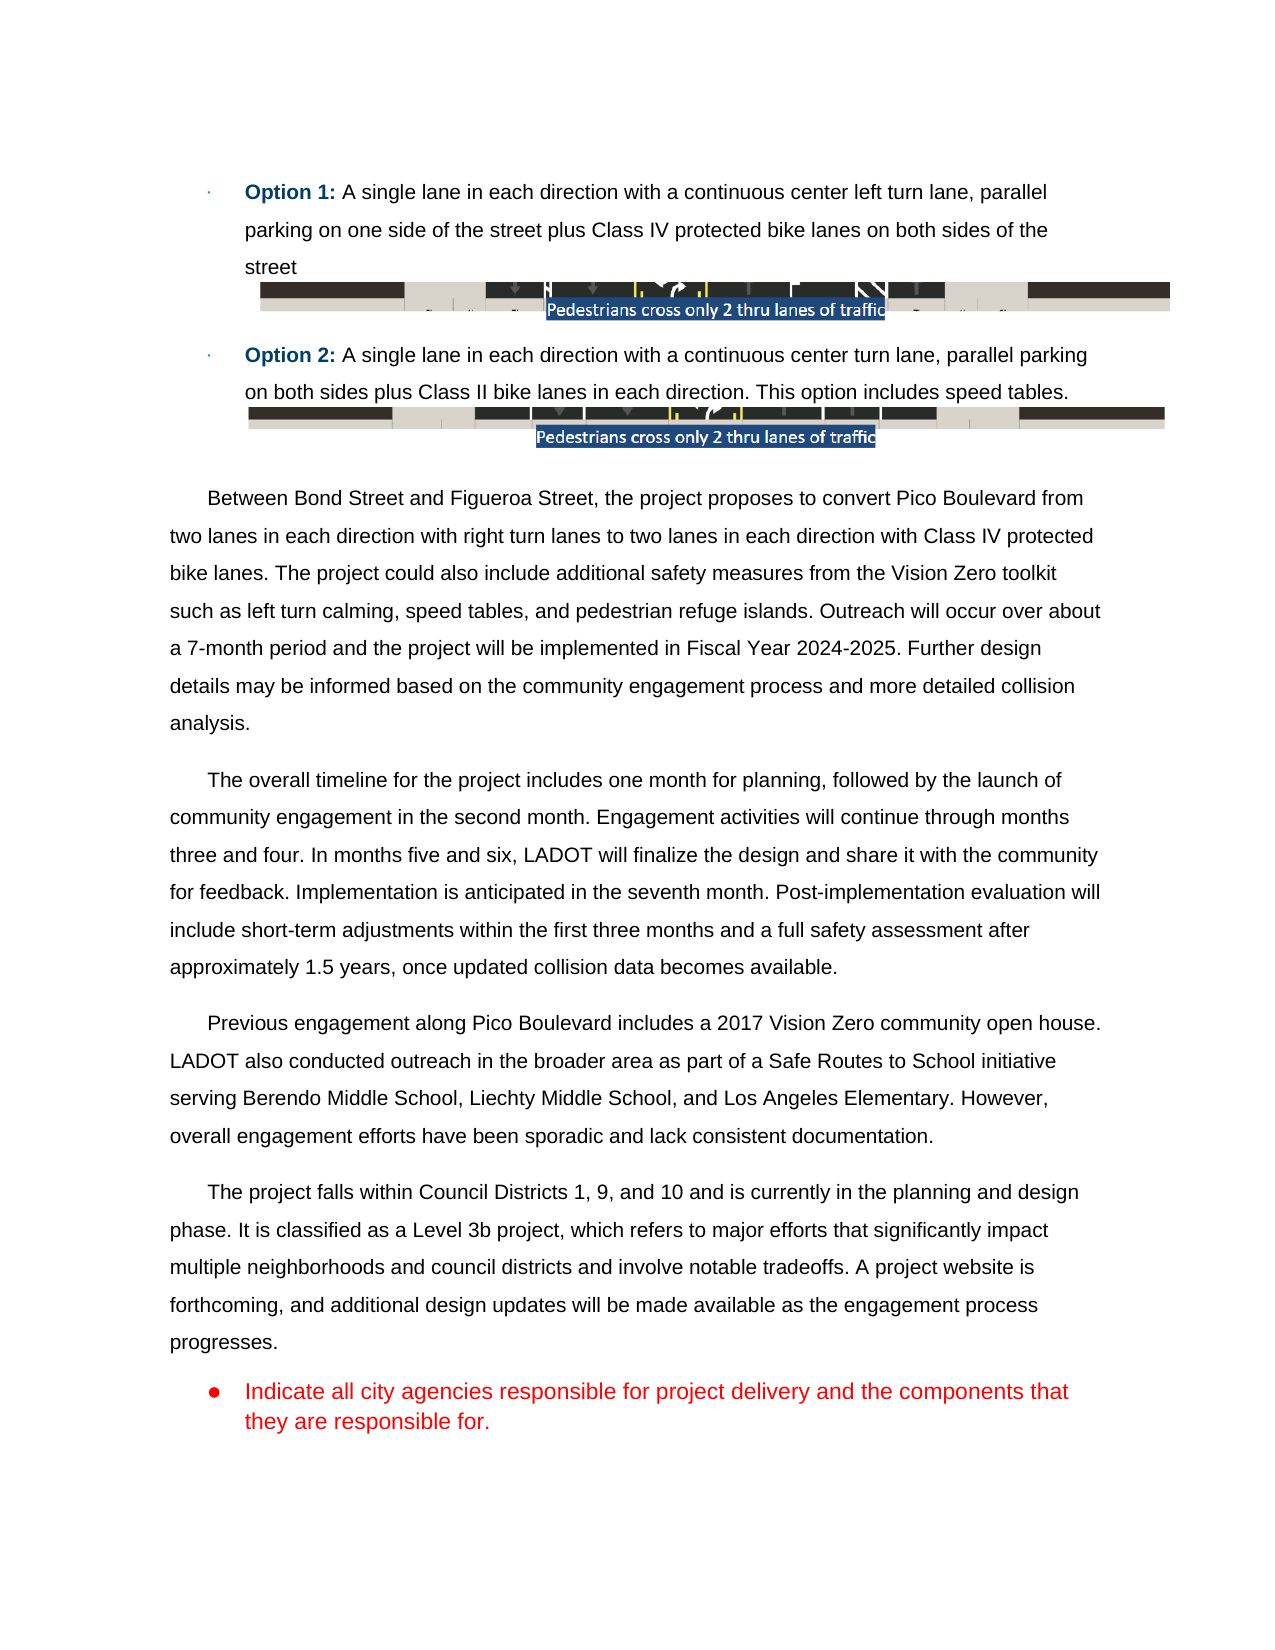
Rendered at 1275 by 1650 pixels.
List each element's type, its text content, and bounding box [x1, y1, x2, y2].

text The overall timeline for the project includes one month for planning, followed by the launch of community engagement in the second month. Engagement activities will continue through months three and four. In months five and six, LADOT will finalize the design and share it with the community for feedback. Implementation is anticipated in the seventh month. Post-implementation evaluation will include short-term adjustments within the first three months and a full safety assessment after approximately 1.5 years, once updated collision data becomes available. [169, 757, 1106, 982]
text The project falls within Council Districts 1, 9, and 10 and is currently in the planning and design phase. It is classified as a Level 3b project, which refers to major efforts that significantly impact multiple neighborhoods and council districts and involve notable tradeoffs. A project website is forthcoming, and additional design updates will be made available as the engagement process progresses. [169, 1169, 1106, 1357]
picture [244, 282, 1181, 325]
list Indicate all city agencies responsible for project delivery and the components that they are responsible for. [207, 1377, 1105, 1434]
picture [244, 407, 1181, 450]
text Between Bond Street and Figueroa Street, the project proposes to convert Pico Boulevard from two lanes in each direction with right turn lanes to two lanes in each direction with Class IV protected bike lanes. The project could also include additional safety measures from the Vision Zero toolkit such as left turn calming, speed tables, and pedestrian refuge islands. Outreach will occur over about a 7-month period and the project will be implemented in Fiscal Year 2024-2025. Further design details may be informed based on the community engagement process and more detailed collision analysis. [169, 476, 1106, 738]
list Option 2: A single lane in each direction with a continuous center turn lane, parallel parking on both sides plus Class II bike lanes in each direction. This option includes speed tables. [207, 332, 1106, 407]
list Option 1: A single lane in each direction with a continuous center left turn lane, parallel parking on one side of the street plus Class IV protected bike lanes on both sides of the street [207, 169, 1106, 282]
text Previous engagement along Pico Boulevard includes a 2017 Vision Zero community open house. LADOT also conducted outreach in the broader area as part of a Safe Routes to School initiative serving Berendo Middle School, Liechty Middle School, and Los Angeles Elementary. However, overall engagement efforts have been sporadic and lack consistent documentation. [169, 1001, 1106, 1151]
